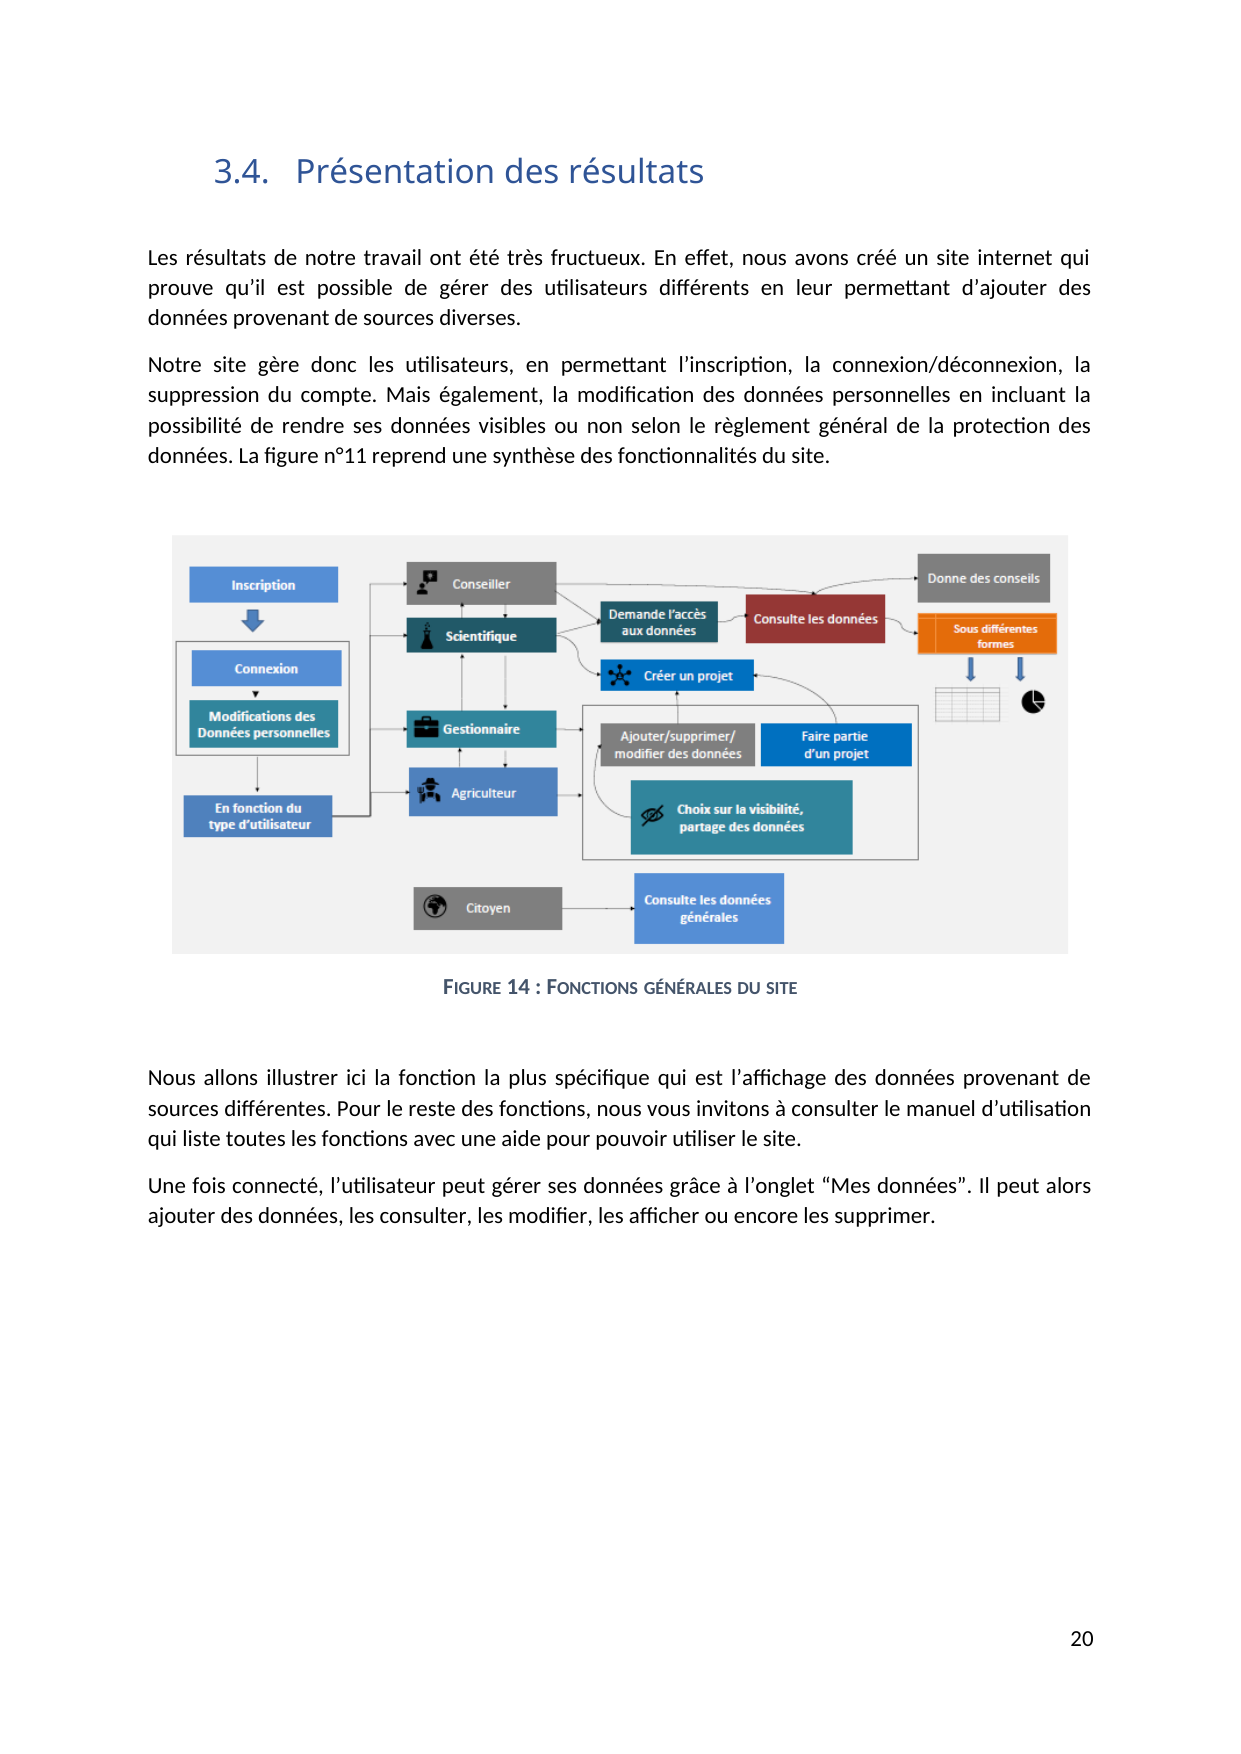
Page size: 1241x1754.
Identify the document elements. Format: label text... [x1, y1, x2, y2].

text Notre site gère donc les utilisateurs, en permettant l’inscription, la connexion/déconnexion, la suppression du compte. Mais également, la modification des données personnelles en incluant la possibilité de rendre ses données visibles ou non selon le règlement général de la protection des données. La figure n°11 reprend une synthèse des fonctionnalités du site. [148, 350, 1093, 469]
picture [172, 534, 1069, 954]
text Une fois connecté, l’utilisateur peut gérer ses données grâce à l’onglet “Mes données”. Il peut alors ajouter des données, les consulter, les modifier, les afficher ou encore les supprimer. [148, 1171, 1093, 1229]
text Nous allons illustrer ici la fonction la plus spécifique qui est l’affichage des données provenant de sources différentes. Pour le reste des fonctions, nous vous invitons à consulter le manuel d’utilisation qui liste toutes les fonctions avec une aide pour pouvoir utiliser le site. [148, 1063, 1093, 1152]
text Les résultats de notre travail ont été très fructueux. En effet, nous avons créé un site internet qui prouve qu’il est possible de gérer des utilisateurs différents en leur permettant d’ajouter des données provenant de sources diverses. [148, 243, 1093, 331]
subtitle Présentation des résultats [213, 148, 1093, 193]
